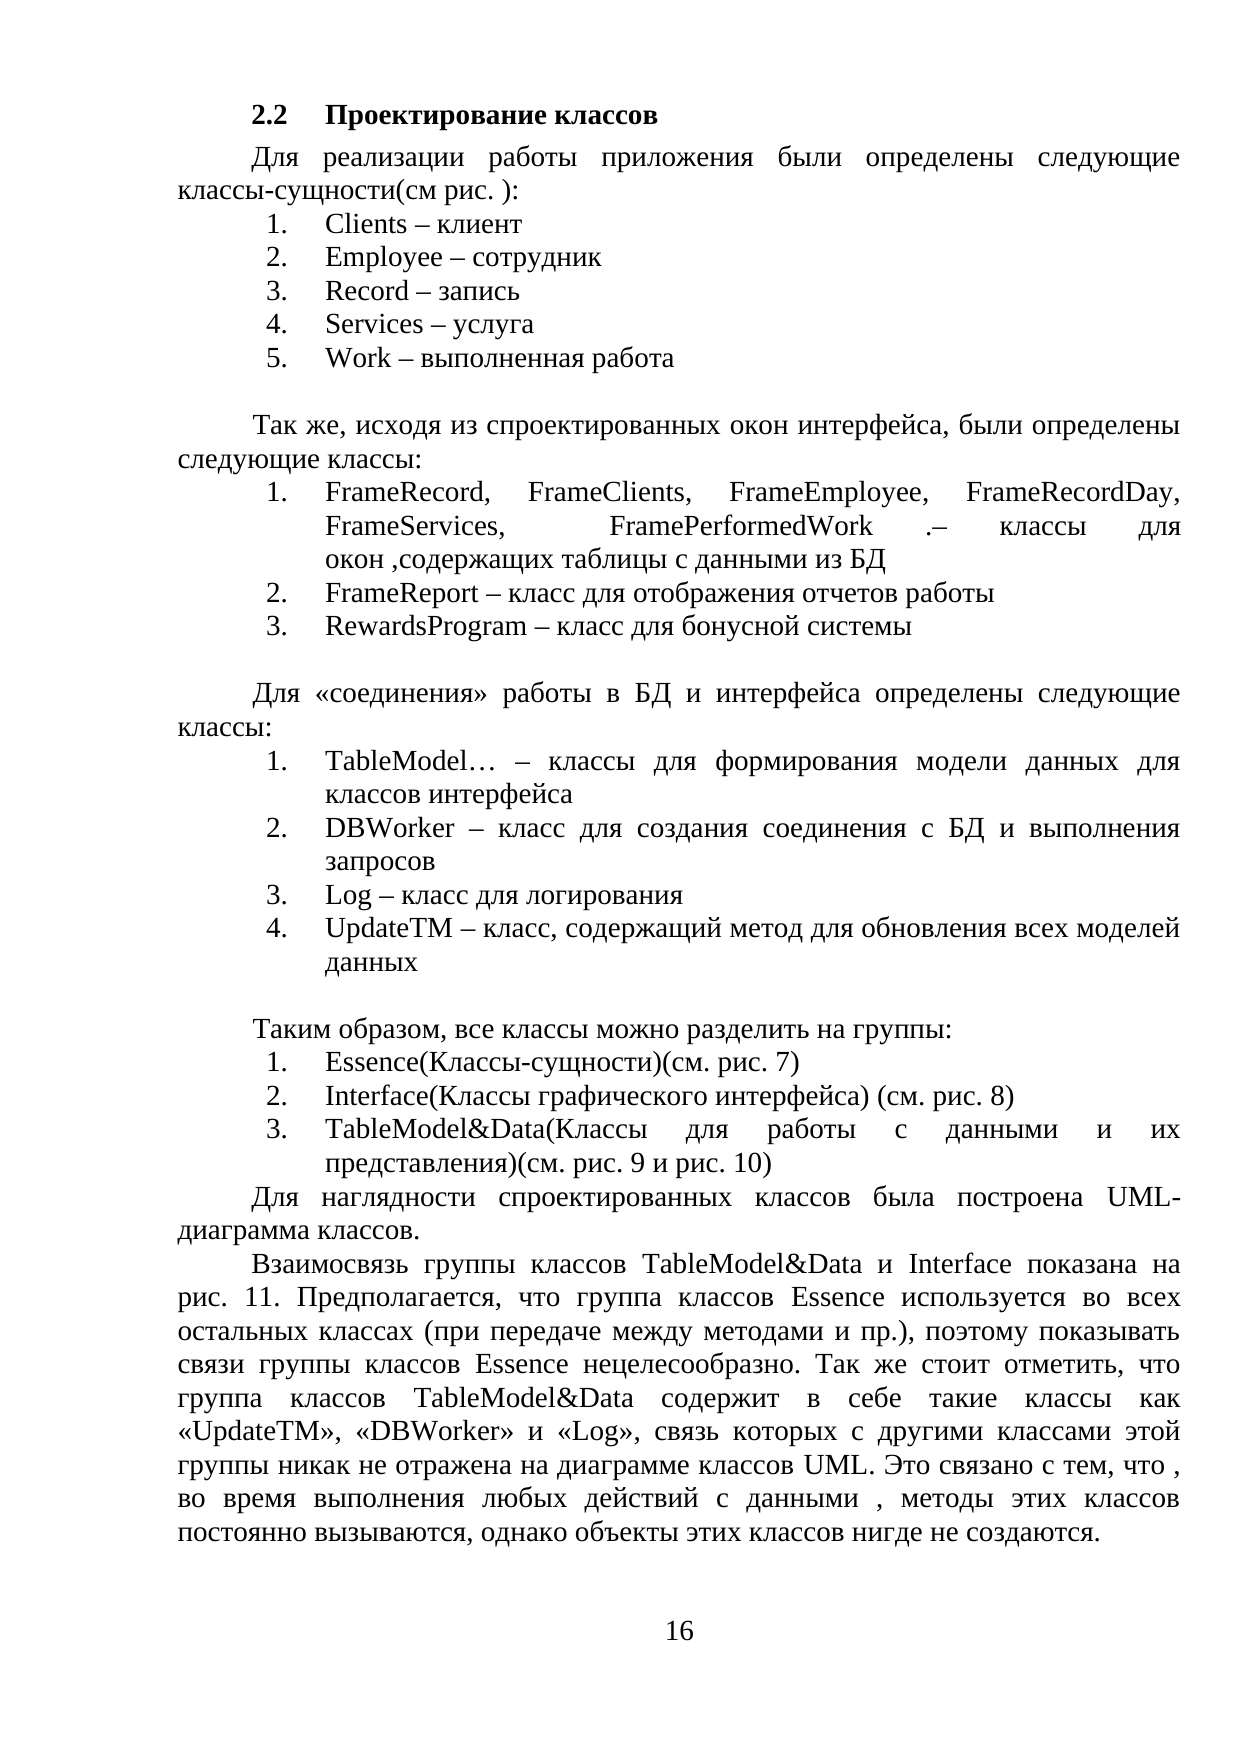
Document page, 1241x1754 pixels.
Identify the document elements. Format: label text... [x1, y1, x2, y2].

text Для реализации работы приложения были определены следующие классы-сущности(см рис. ): [177, 139, 1181, 206]
list Interface(Классы графического интерфейса) (см. рис. 8) [266, 1078, 1181, 1112]
list Для «соединения» работы в БД и интерфейса определены следующие классы: [177, 676, 1181, 743]
list TableModel&Data(Классы для работы с данными и их представления)(см. рис. 9 и рис. 10) [266, 1112, 1181, 1179]
list TableModel… – классы для формирования модели данных для классов интерфейса [266, 743, 1181, 810]
list Таким образом, все классы можно разделить на группы: [252, 1011, 1181, 1044]
list Employee – сотрудник [252, 239, 1181, 273]
text Для наглядности спроектированных классов была построена UML-диаграмма классов. [177, 1179, 1181, 1246]
list Essence(Классы-сущности)(см. рис. 7) [266, 1044, 1181, 1078]
list RewardsProgram – класс для бонусной системы [252, 608, 1181, 642]
list Record – запись [252, 273, 1181, 307]
list FrameRecord, FrameClients, FrameEmployee, FrameRecordDay, FrameServices, FramePerformedWork .– классы для окон ,содержащих таблицы с данными из БД [266, 474, 1181, 575]
list Work – выполненная работа [252, 340, 1181, 374]
list Так же, исходя из спроектированных окон интерфейса, были определены следующие классы: [177, 407, 1181, 474]
list Clients – клиент [252, 206, 1181, 239]
list Проектирование классов [251, 97, 1181, 131]
list Services – услуга [252, 307, 1181, 340]
list FrameReport – класс для отображения отчетов работы [252, 575, 1181, 608]
list Log – класс для логирования [266, 877, 1181, 910]
list DBWorker – класс для создания соединения с БД и выполнения запросов [266, 810, 1181, 877]
list UpdateTM – класс, содержащий метод для обновления всех моделей данных [266, 910, 1181, 977]
text Взаимосвязь группы классов TableModel&Data и Interface показана на рис. 11. Предполагается, что группа классов Essence используется во всех остальных классах (при передаче между методами и пр.), поэтому показывать связи группы классов Essence нецелесообразно. Так же стоит отметить, что группа классов TableModel&Data содержит в себе такие классы как «UpdateTM», «DBWorker» и «Log», связь которых с другими классами этой группы никак не отражена на диаграмме классов UML. Это связано с тем, что , во время выполнения любых действий с данными , методы этих классов постоянно вызываются, однако объекты этих классов нигде не создаются. [177, 1246, 1181, 1548]
